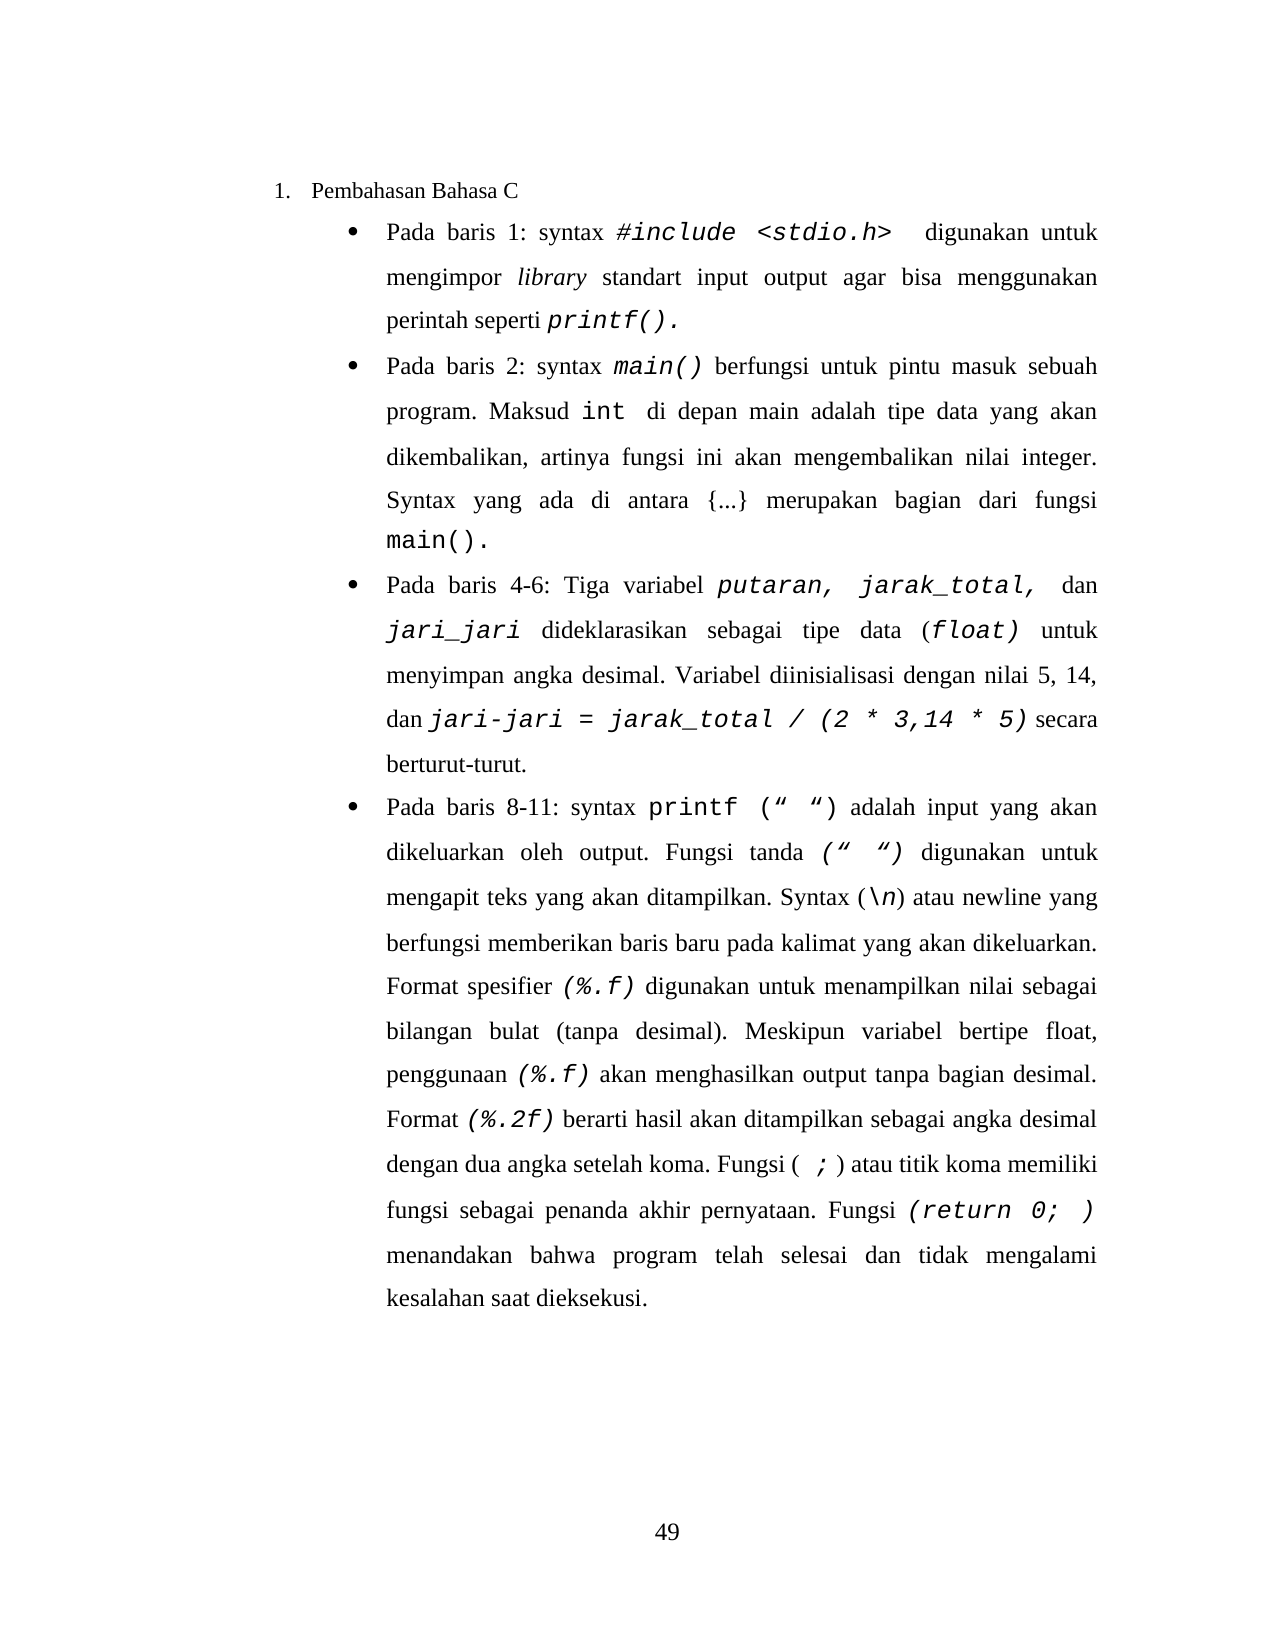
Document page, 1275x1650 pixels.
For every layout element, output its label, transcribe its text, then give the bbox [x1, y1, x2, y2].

list Pada baris 1: syntax #include <stdio.h> digunakan untuk mengimpor library standart input output agar bisa menggunakan perintah seperti printf(). [349, 217, 1098, 336]
list Pembahasan Bahasa C [274, 177, 1098, 203]
list Pada baris 8-11: syntax printf (“ “) adalah input yang akan dikeluarkan oleh output. Fungsi tanda (“ “) digunakan untuk mengapit teks yang akan ditampilkan. Syntax (\n) atau newline yang berfungsi memberikan baris baru pada kalimat yang akan dikeluarkan. Format spesifier (%.f) digunakan untuk menampilkan nilai sebagai bilangan bulat (tanpa desimal). Meskipun variabel bertipe float, penggunaan (%.f) akan menghasilkan output tanpa bagian desimal. Format (%.2f) berarti hasil akan ditampilkan sebagai angka desimal dengan dua angka setelah koma. Fungsi ( ; ) atau titik koma memiliki fungsi sebagai penanda akhir pernyataan. Fungsi (return 0; ) menandakan bahwa program telah selesai dan tidak mengalami kesalahan saat dieksekusi. [349, 792, 1098, 1312]
list Pada baris 2: syntax main() berfungsi untuk pintu masuk sebuah program. Maksud int di depan main adalah tipe data yang akan dikembalikan, artinya fungsi ini akan mengembalikan nilai integer. Syntax yang ada di antara {...} merupakan bagian dari fungsi main(). [349, 351, 1098, 556]
list Pada baris 4-6: Tiga variabel putaran, jarak_total, dan jari_jari dideklarasikan sebagai tipe data (float) untuk menyimpan angka desimal. Variabel diinisialisasi dengan nilai 5, 14, dan jari-jari = jarak_total / (2 * 3,14 * 5) secara berturut-turut. [349, 570, 1098, 778]
